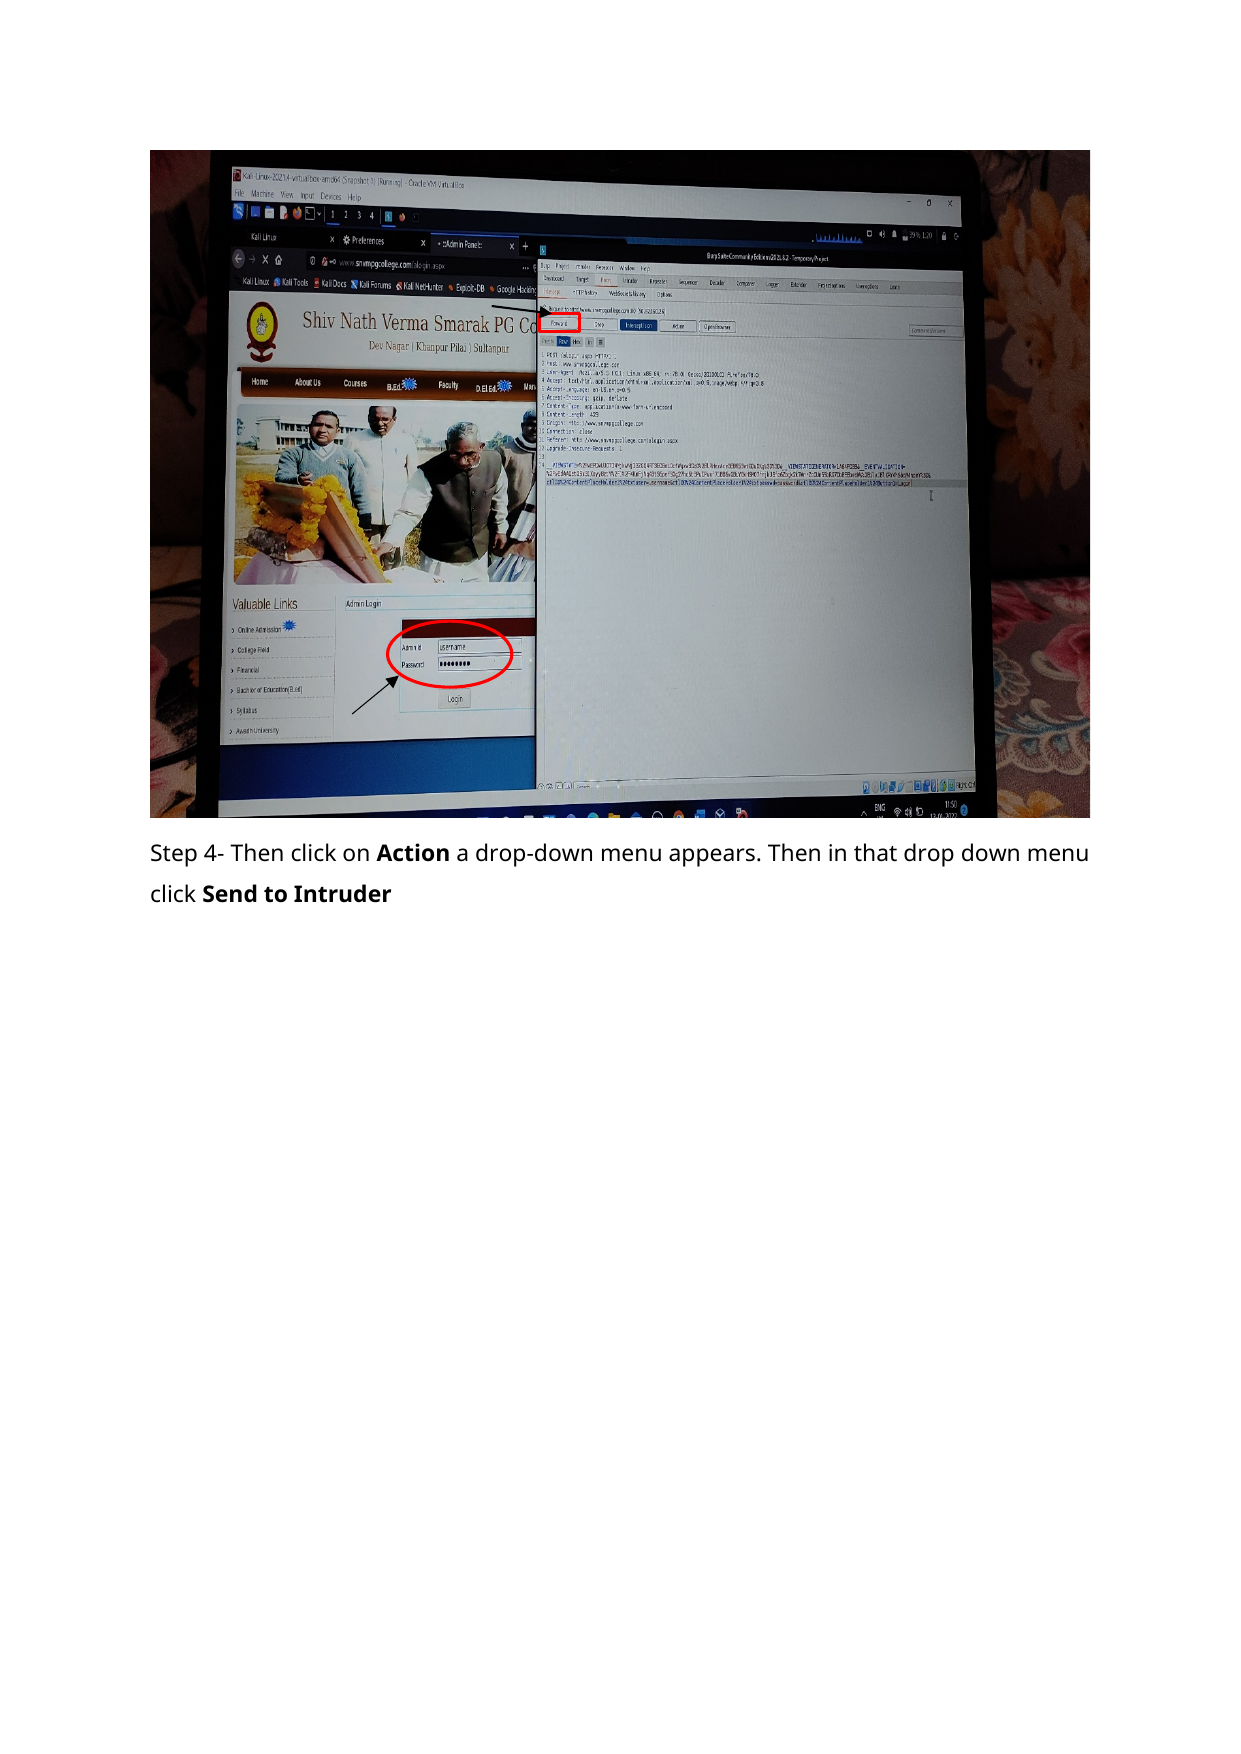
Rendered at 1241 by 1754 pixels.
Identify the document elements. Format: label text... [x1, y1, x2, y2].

picture [150, 150, 1091, 818]
text Step 4- Then click on Action a drop-down menu appears. Then in that drop down menu click Send to Intruder [150, 837, 1090, 911]
